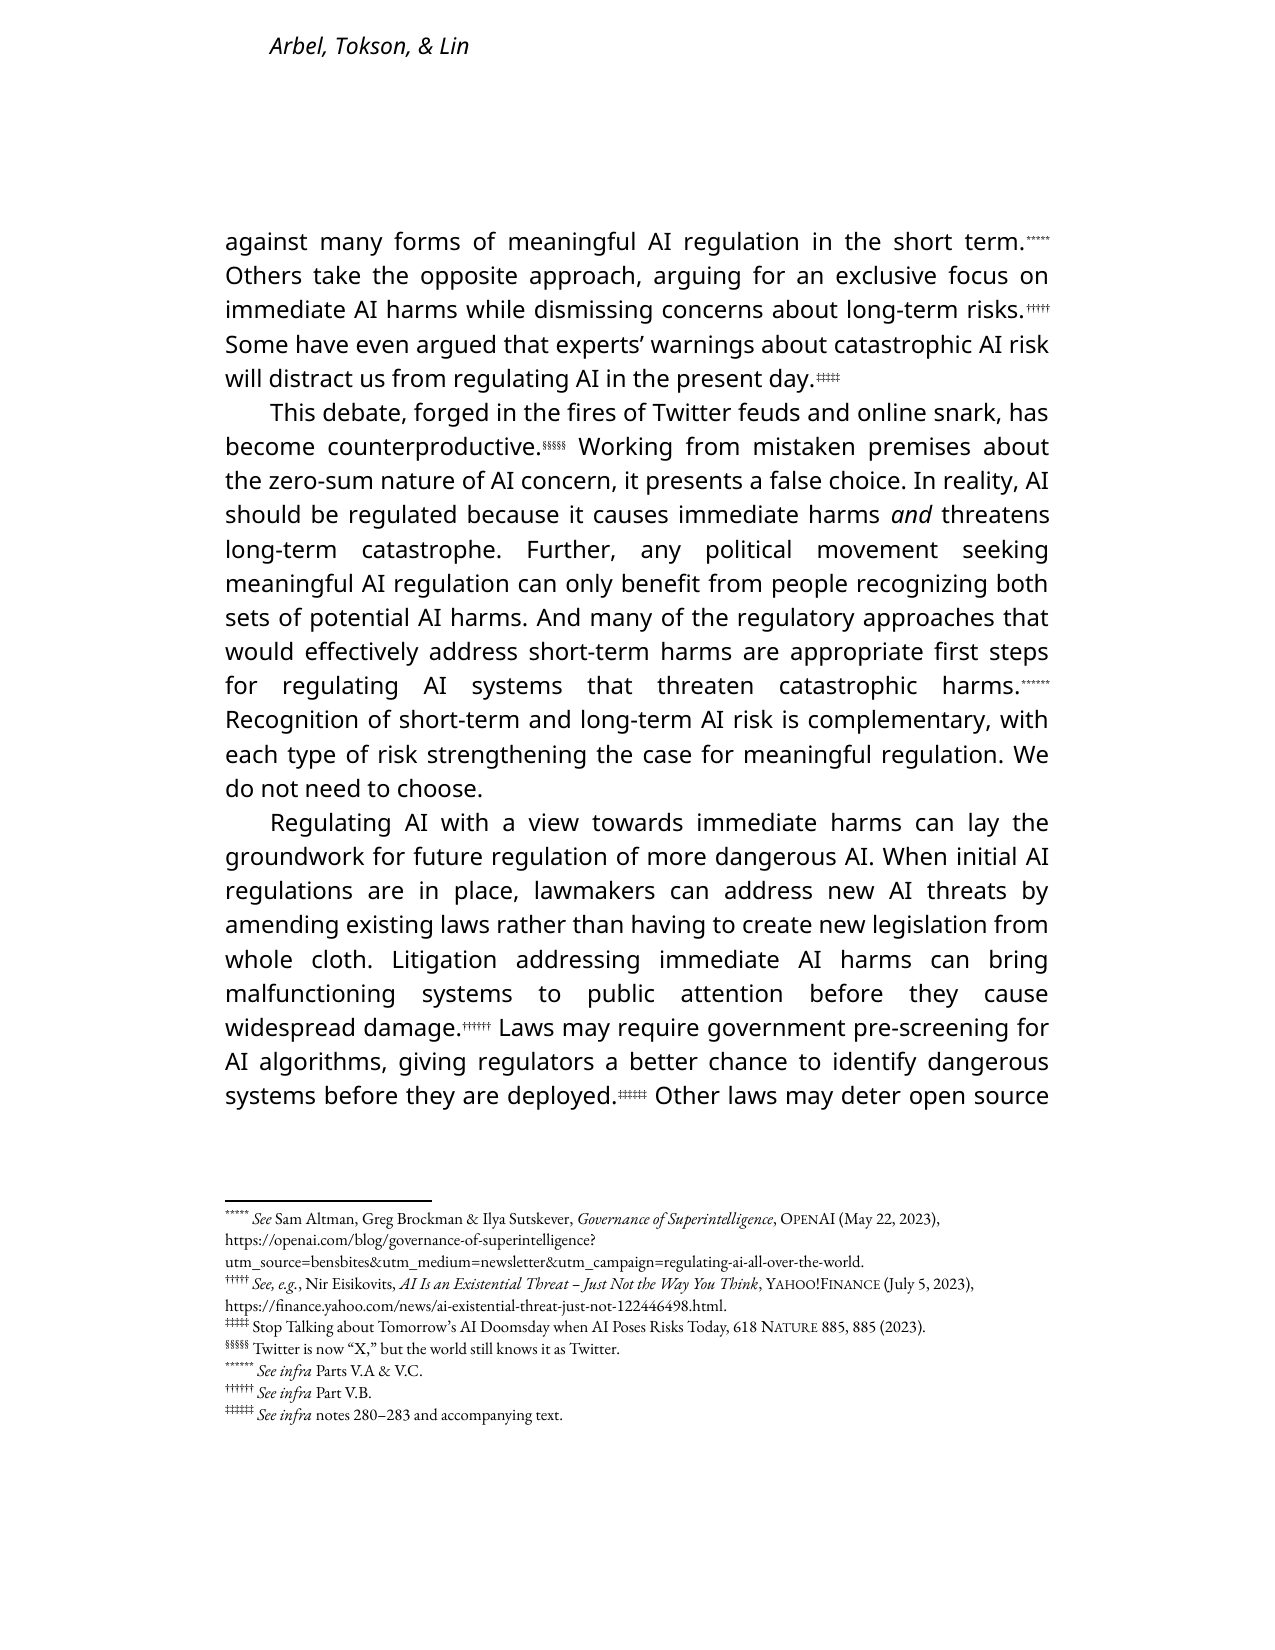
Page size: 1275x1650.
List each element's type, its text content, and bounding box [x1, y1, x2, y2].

text This debate, forged in the fires of Twitter feuds and online snark, has become counterproductive. Working from mistaken premises about the zero-sum nature of AI concern, it presents a false choice. In reality, AI should be regulated because it causes immediate harms and threatens long-term catastrophe. Further, any political movement seeking meaningful AI regulation can only benefit from people recognizing both sets of potential AI harms. And many of the regulatory approaches that would effectively address short-term harms are appropriate first steps for regulating AI systems that threaten catastrophic harms. Recognition of short-term and long-term AI risk is complementary, with each type of risk strengthening the case for meaningful regulation. We do not need to choose. [225, 396, 1050, 804]
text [225, 225, 1050, 394]
text Regulating AI with a view towards immediate harms can lay the groundwork for future regulation of more dangerous AI. When initial AI regulations are in place, lawmakers can address new AI threats by amending existing laws rather than having to create new legislation from whole cloth. Litigation addressing immediate AI harms can bring malfunctioning systems to public attention before they cause widespread damage. Laws may require government pre-screening for AI algorithms, giving regulators a better chance to identify dangerous systems before they are deployed. Other laws may deter open source or other hard-to-regulate forms of AI development, reducing tortious practices and risky developmental approaches. [225, 806, 1050, 1112]
